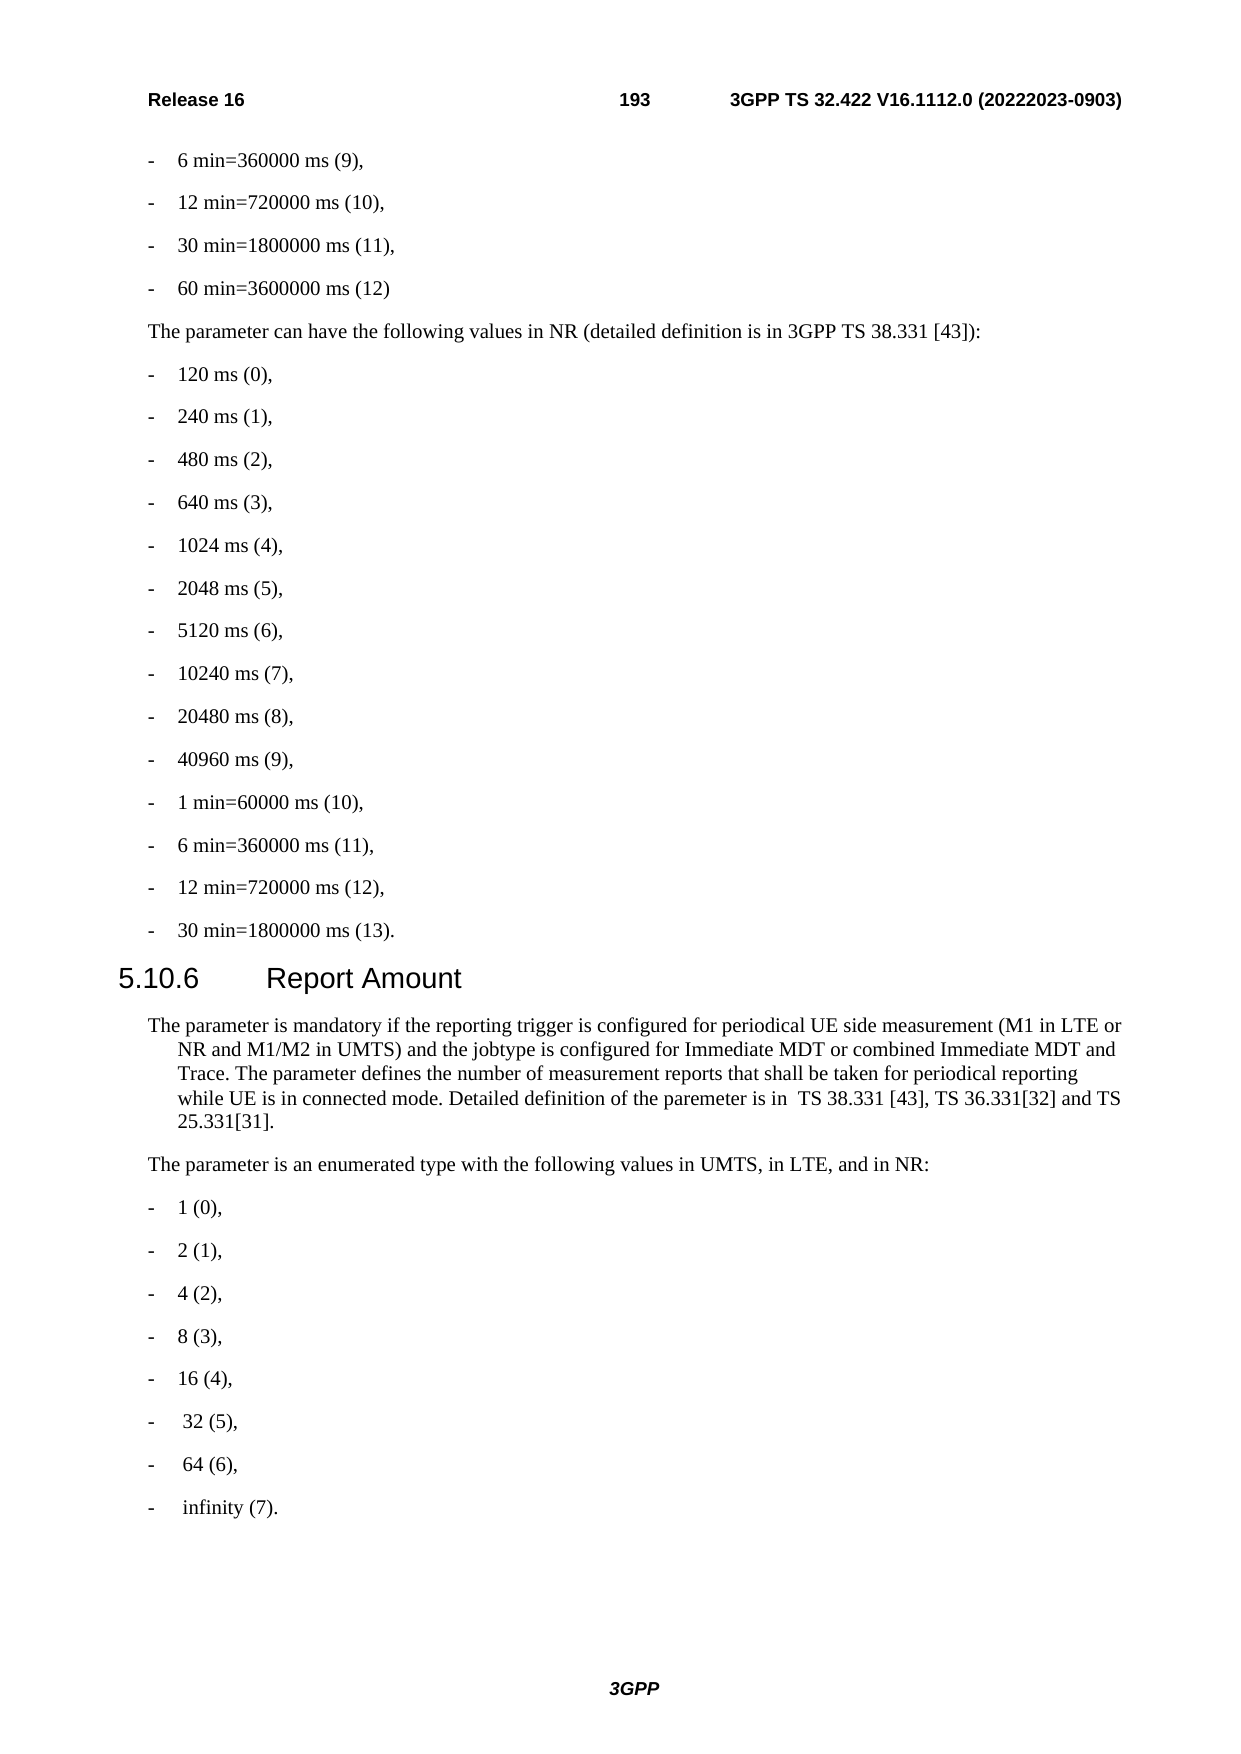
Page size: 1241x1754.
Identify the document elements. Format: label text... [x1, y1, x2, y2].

text - 6 min=360000 ms (11), [148, 832, 1122, 857]
text - 30 min=1800000 ms (11), [148, 233, 1122, 257]
text - 40960 ms (9), [148, 747, 1122, 771]
text - infinity (7). [148, 1495, 1122, 1519]
text - 10240 ms (7), [148, 661, 1122, 685]
text - 5120 ms (6), [148, 618, 1122, 642]
text - 12 min=720000 ms (10), [148, 190, 1122, 214]
text - 32 (5), [148, 1409, 1122, 1433]
text - 240 ms (1), [148, 404, 1122, 428]
text - 1024 ms (4), [148, 533, 1122, 557]
text - 1 (0), [148, 1195, 1122, 1219]
text The parameter can have the following values in NR (detailed definition is in 3GPP TS 38.331 [43]): [148, 319, 1122, 343]
text - 20480 ms (8), [148, 704, 1122, 728]
text - 2048 ms (5), [148, 576, 1122, 600]
text - 8 (3), [148, 1323, 1122, 1348]
text The parameter is mandatory if the reporting trigger is configured for periodical UE side measurement (M1 in LTE or NR and M1/M2 in UMTS) and the jobtype is configured for Immediate MDT or combined Immediate MDT and Trace. The parameter defines the number of measurement reports that shall be taken for periodical reporting while UE is in connected mode. Detailed definition of the paremeter is in TS 38.331 [43], TS 36.331[32] and TS 25.331[31]. [148, 1013, 1122, 1133]
text - 1 min=60000 ms (10), [148, 790, 1122, 814]
text - 640 ms (3), [148, 490, 1122, 514]
text - 120 ms (0), [148, 362, 1122, 386]
text - 2 (1), [148, 1238, 1122, 1262]
text - 480 ms (2), [148, 447, 1122, 471]
text - 6 min=360000 ms (9), [148, 147, 1122, 172]
text - 30 min=1800000 ms (13). [148, 918, 1122, 942]
text - 60 min=3600000 ms (12) [148, 276, 1122, 300]
text - 64 (6), [148, 1452, 1122, 1476]
text - 4 (2), [148, 1281, 1122, 1305]
text The parameter is an enumerated type with the following values in UMTS, in LTE, and in NR: [148, 1152, 1122, 1176]
subtitle 5.10.6 Report Amount [118, 961, 1122, 994]
text - 12 min=720000 ms (12), [148, 875, 1122, 899]
text - 16 (4), [148, 1366, 1122, 1390]
